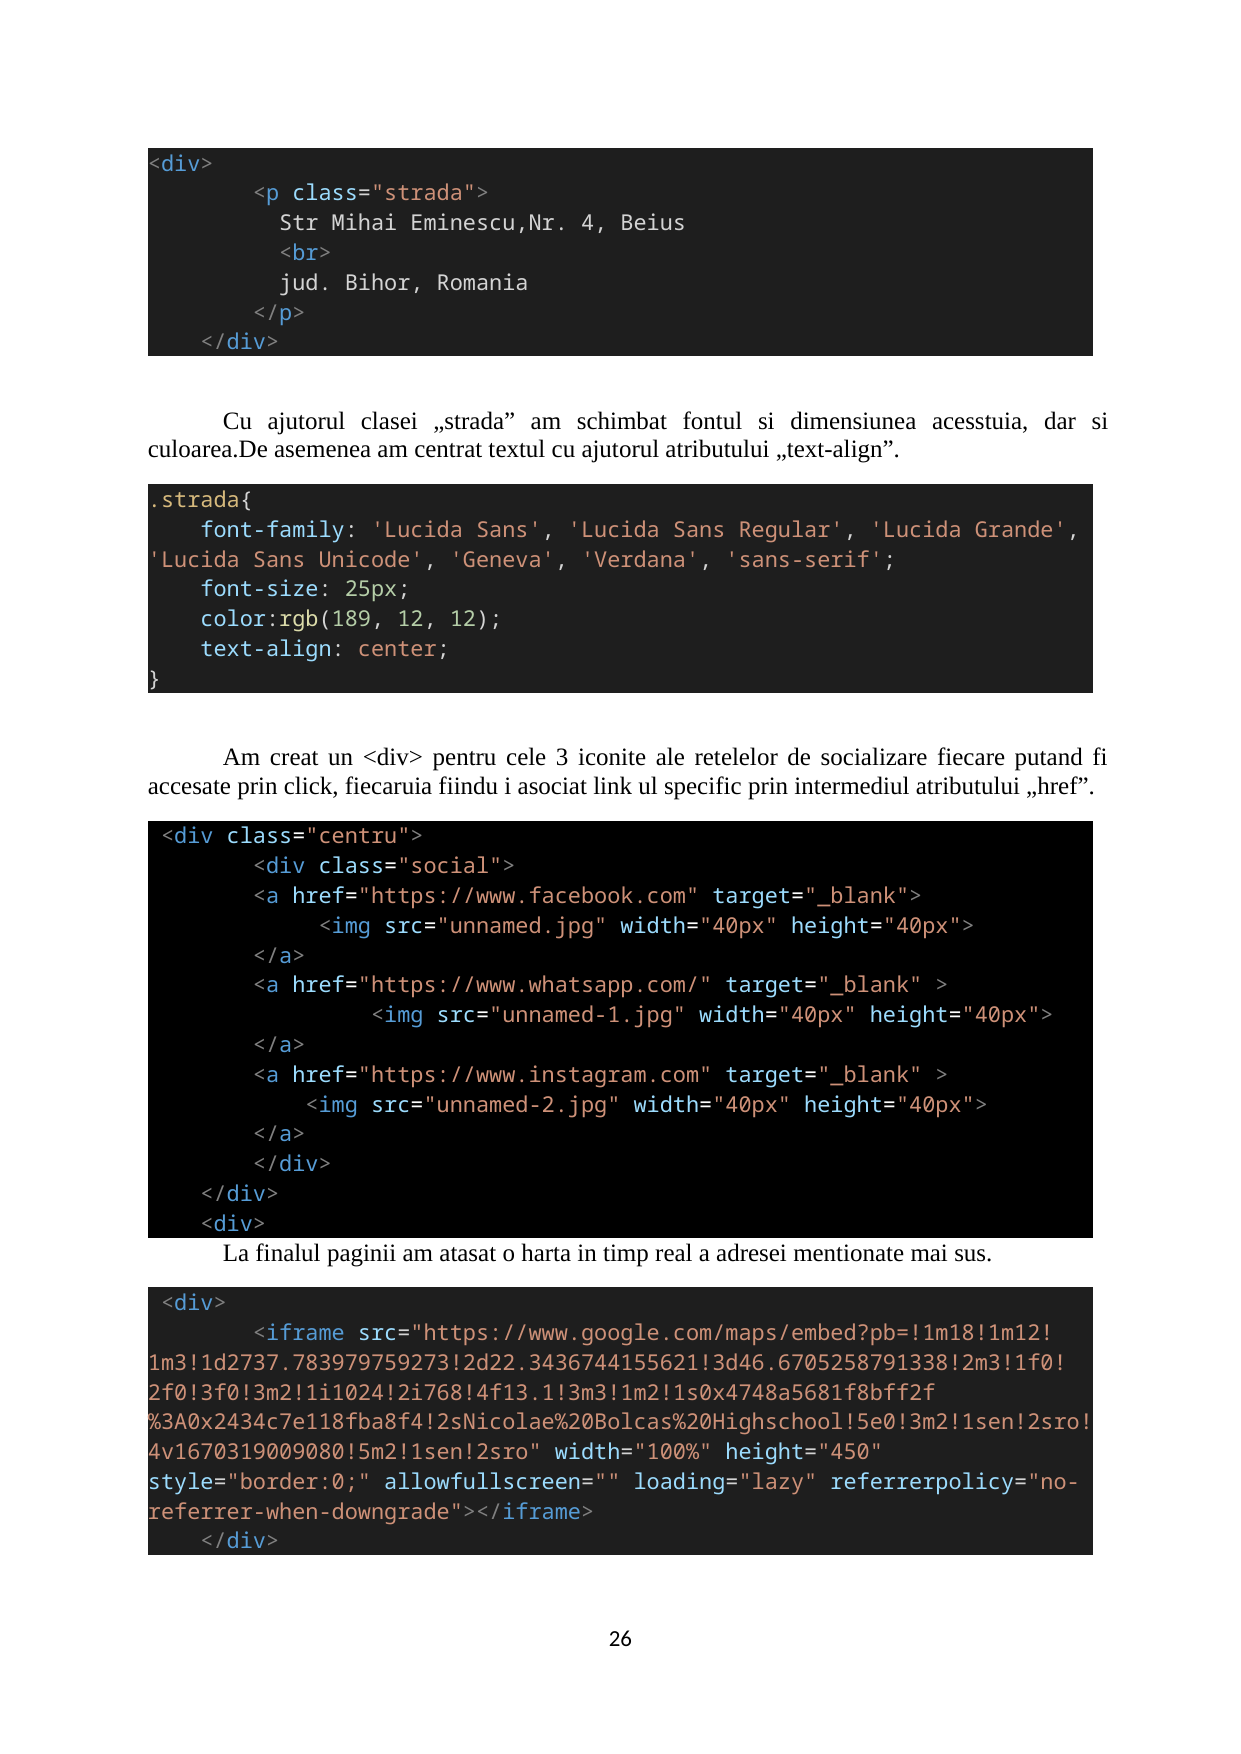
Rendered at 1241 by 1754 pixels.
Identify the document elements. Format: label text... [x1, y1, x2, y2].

text Cu ajutorul clasei „strada” am schimbat fontul si dimensiunea acesstuia, dar si culoarea.De asemenea am centrat textul cu ajutorul atributului „text-align”. [148, 406, 1109, 463]
text <a href="https://www.instagram.com" target="_blank" > [148, 1059, 1093, 1089]
text } [148, 663, 1093, 693]
text Str Mihai Eminescu,Nr. 4, Beius [148, 207, 1093, 237]
text <br> [148, 237, 1093, 267]
text <div> [148, 1287, 1093, 1317]
text La finalul paginii am atasat o harta in timp real a adresei mentionate mai sus. [148, 1238, 1109, 1266]
text jud. Bihor, Romania [148, 267, 1093, 297]
text .strada{ [148, 484, 1093, 514]
text <div class="social"> [148, 850, 1093, 880]
text </a> [148, 1118, 1093, 1148]
text color:rgb(189, 12, 12); [148, 603, 1093, 633]
text <div class="centru"> [148, 821, 1093, 850]
text <img src="unnamed-1.jpg" width="40px" height="40px"> [148, 999, 1093, 1029]
text </div> [148, 1178, 1093, 1208]
text </div> [148, 1526, 1093, 1555]
text font-size: 25px; [148, 573, 1093, 603]
text text-align: center; [148, 633, 1093, 663]
text <div> [148, 148, 1093, 177]
text <a href="https://www.facebook.com" target="_blank"> [148, 880, 1093, 910]
text <img src="unnamed-2.jpg" width="40px" height="40px"> [148, 1089, 1093, 1118]
text <iframe src="https://www.google.com/maps/embed?pb=!1m18!1m12!1m3!1d2737.783979759273!2d22.3436744155621!3d46.6705258791338!2m3!1f0!2f0!3f0!3m2!1i1024!2i768!4f13.1!3m3!1m2!1s0x4748a5681f8bff2f%3A0x2434c7e118fba8f4!2sNicolae%20Bolcas%20Highschool!5e0!3m2!1sen!2sro!4v1670319009080!5m2!1sen!2sro" width="100%" height="450" style="border:0;" allowfullscreen="" loading="lazy" referrerpolicy="no-referrer-when-downgrade"></iframe> [148, 1317, 1093, 1526]
text </div> [148, 1148, 1093, 1178]
text font-family: 'Lucida Sans', 'Lucida Sans Regular', 'Lucida Grande', 'Lucida Sans Unicode', 'Geneva', 'Verdana', 'sans-serif'; [148, 514, 1093, 573]
text Am creat un <div> pentru cele 3 iconite ale retelelor de socializare fiecare putand fi accesate prin click, fiecaruia fiindu i asociat link ul specific prin intermediul atributului „href”. [148, 742, 1109, 800]
text </a> [148, 1029, 1093, 1059]
text <p class="strada"> [148, 177, 1093, 207]
text </div> [148, 326, 1093, 356]
text </p> [148, 297, 1093, 326]
text <img src="unnamed.jpg" width="40px" height="40px"> [148, 910, 1093, 940]
text <div> [148, 1208, 1093, 1238]
text <a href="https://www.whatsapp.com/" target="_blank" > [148, 969, 1093, 999]
text </a> [148, 940, 1093, 969]
